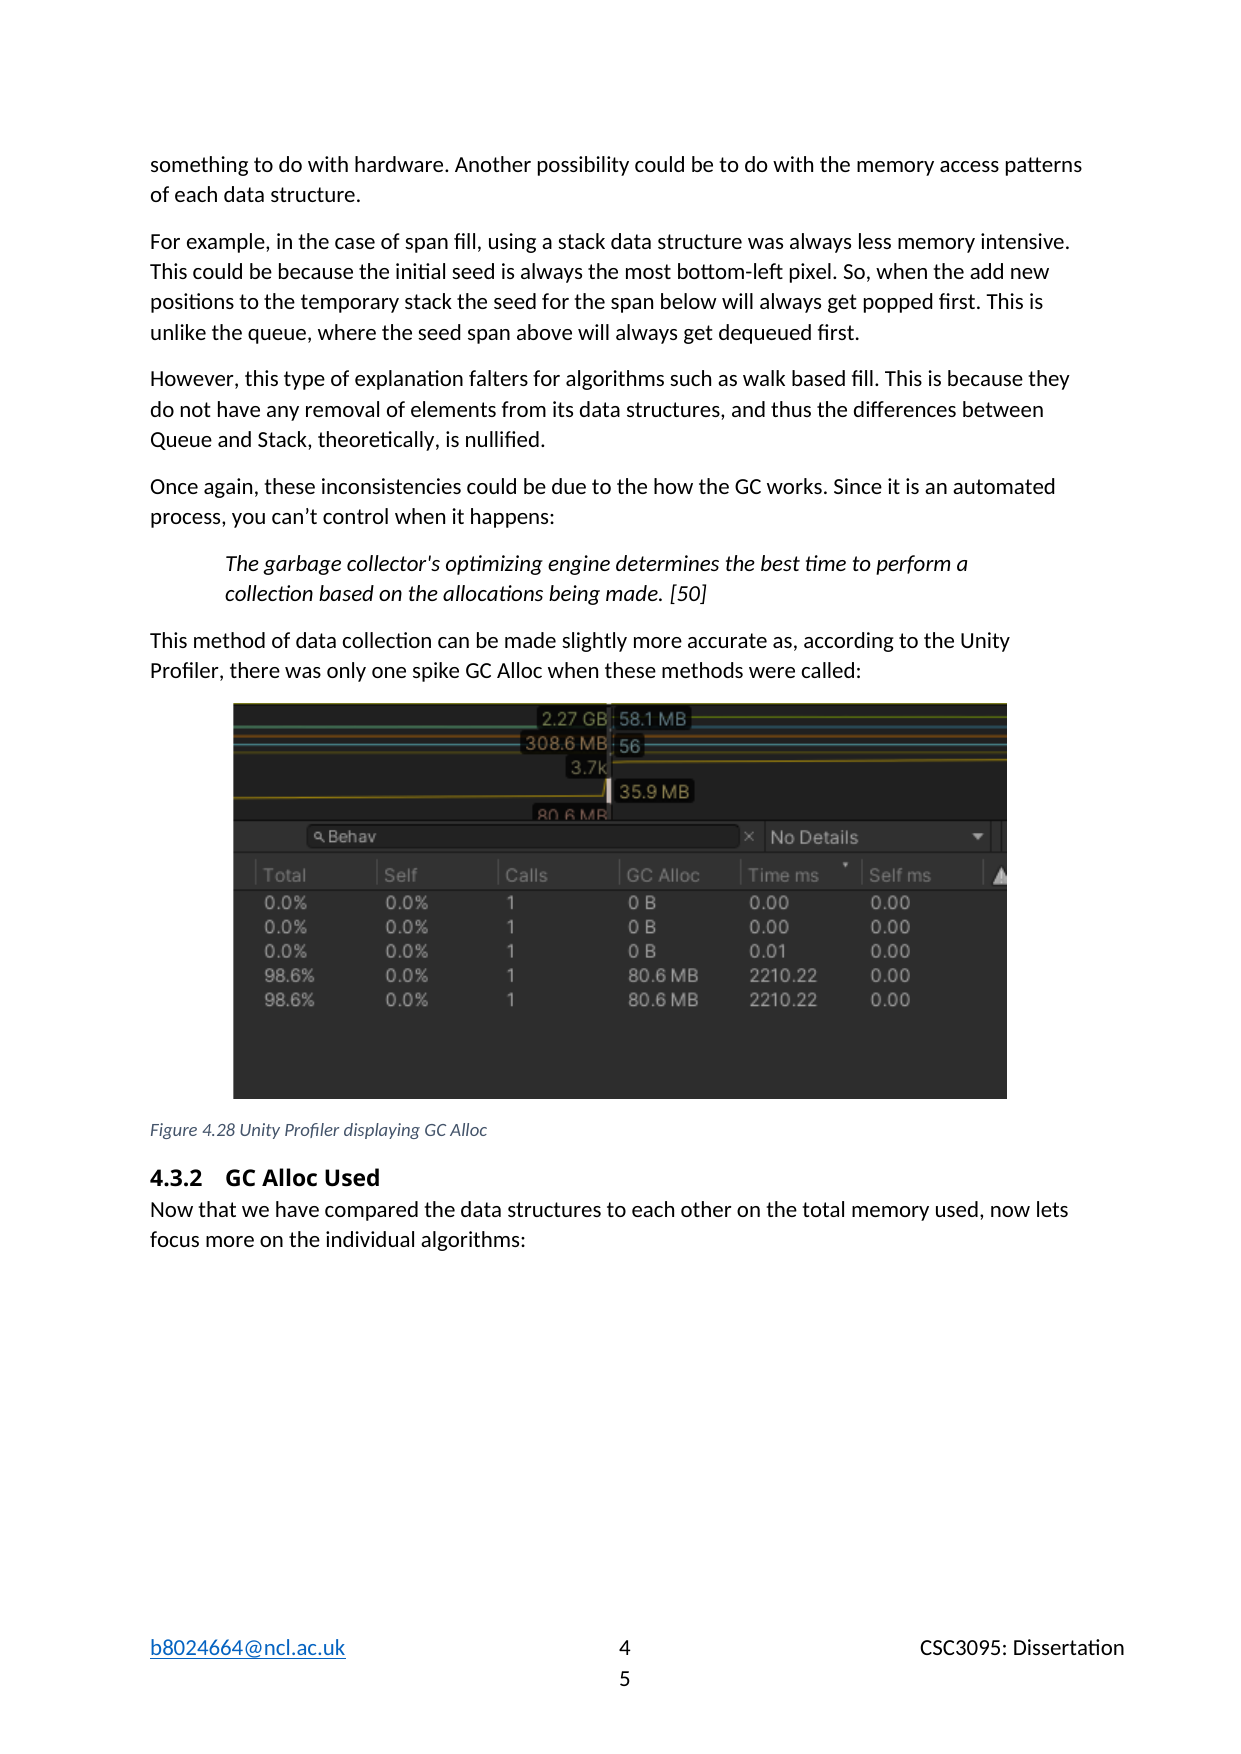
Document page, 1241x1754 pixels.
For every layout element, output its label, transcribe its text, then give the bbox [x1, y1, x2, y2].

text Once again, these inconsistencies could be due to the how the GC works. Since it is an automated process, you can’t control when it happens: [150, 472, 1090, 530]
text This method of data collection can be made slightly more accurate as, according to the Unity Profiler, there was only one spike GC Alloc when these methods were called: [150, 626, 1090, 684]
subtitle GC Alloc Used [150, 1162, 1090, 1193]
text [150, 150, 1090, 208]
picture [233, 703, 1007, 1099]
text However, this type of explanation falters for algorithms such as walk based fill. This is because they do not have any removal of elements from its data structures, and thus the differences between Queue and Stack, theoretically, is nullified. [150, 364, 1090, 453]
text For example, in the case of span fill, using a stack data structure was always less memory intensive. This could be because the initial seed is always the most bottom-left pixel. So, when the add new positions to the temporary stack the seed for the span below will always get popped first. This is unlike the queue, where the seed span above will always get dequeued first. [150, 227, 1090, 346]
text The garbage collector's optimizing engine determines the best time to perform a collection based on the allocations being made. [225, 549, 1015, 607]
text Now that we have compared the data structures to each other on the total memory used, now lets focus more on the individual algorithms: [150, 1195, 1090, 1254]
